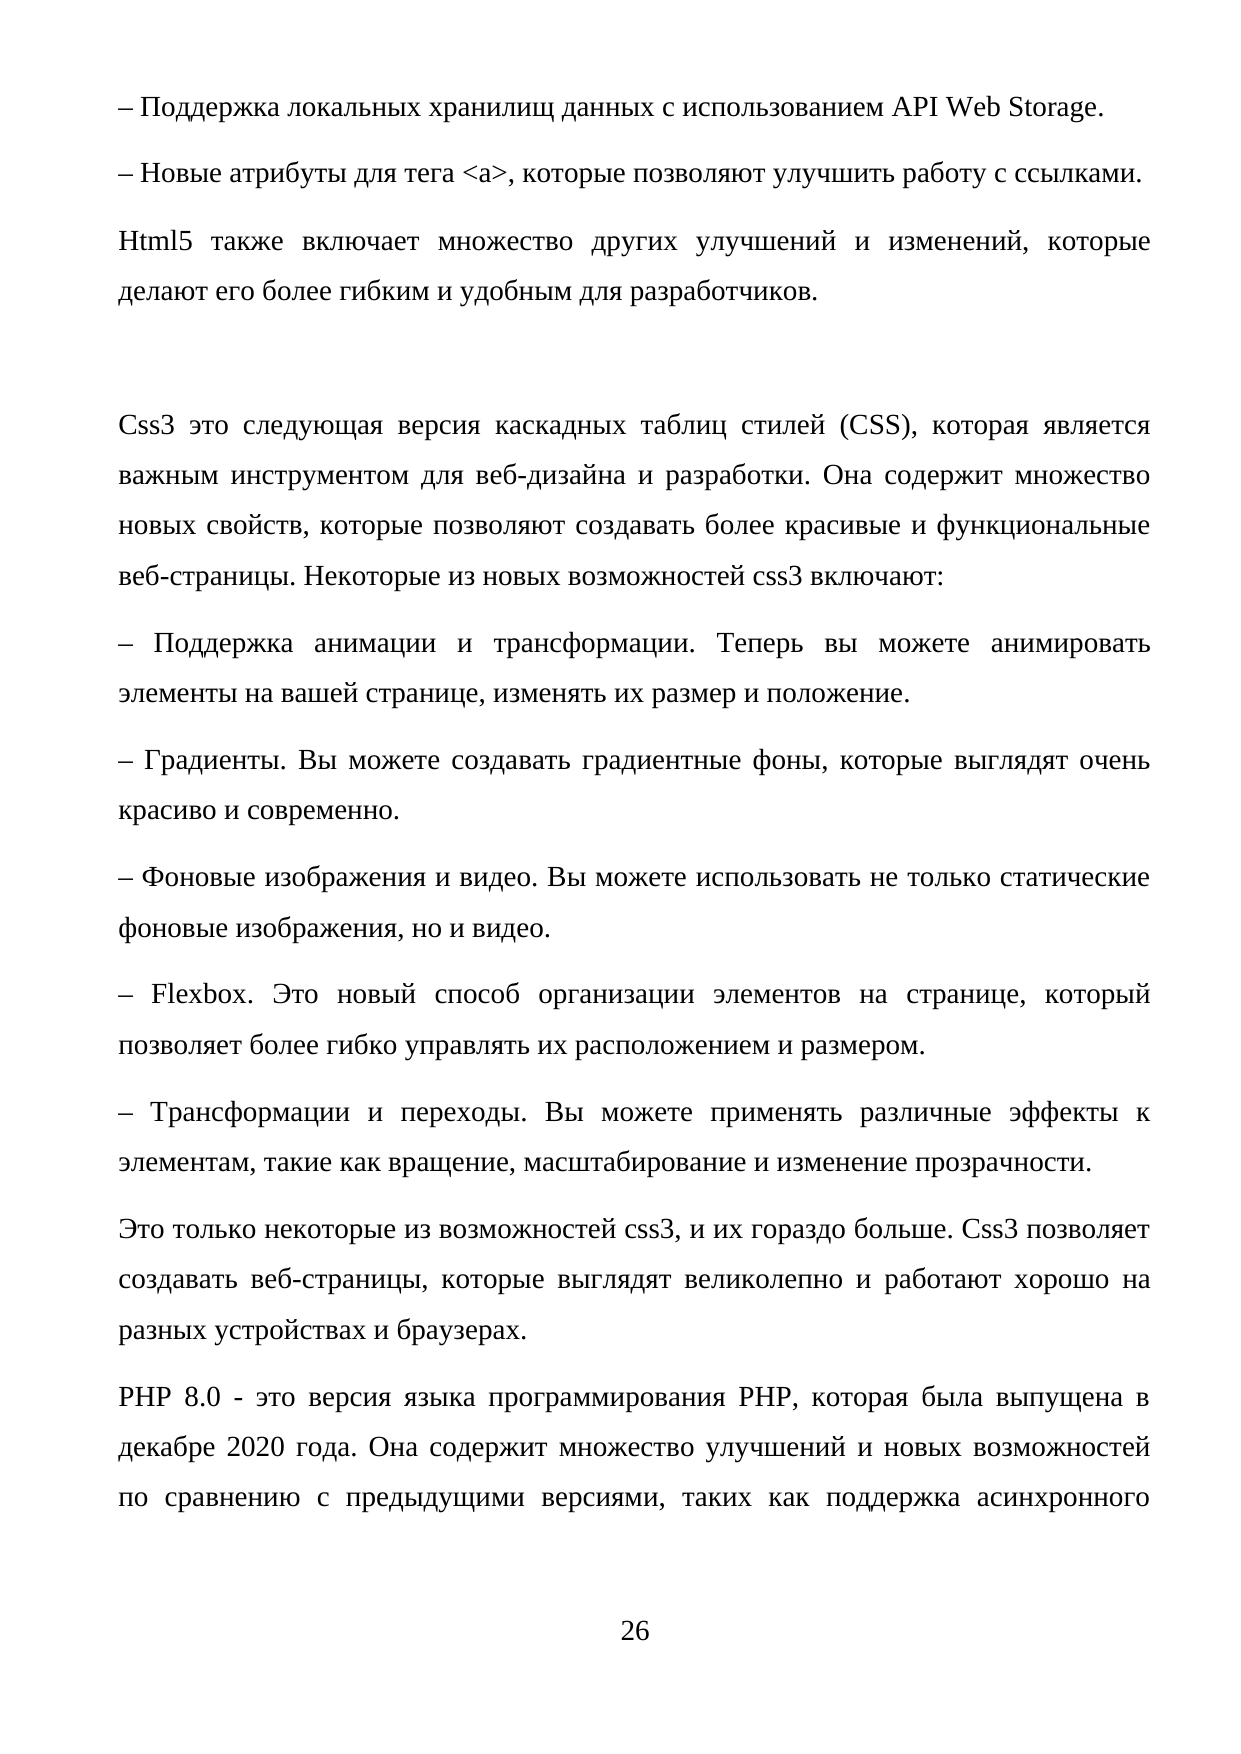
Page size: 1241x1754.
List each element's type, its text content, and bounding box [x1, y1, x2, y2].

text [118, 1379, 1152, 1513]
text Html5 также включает множество других улучшений и изменений, которые делают его более гибким и удобным для разработчиков. [118, 223, 1152, 306]
text – Новые атрибуты для тега <a>, которые позволяют улучшить работу с ссылками. [118, 156, 1152, 189]
text – Трансформации и переходы. Вы можете применять различные эффекты к элементам, такие как вращение, масштабирование и изменение прозрачности. [118, 1094, 1152, 1178]
text – Поддержка анимации и трансформации. Теперь вы можете анимировать элементы на вашей странице, изменять их размер и положение. [118, 625, 1152, 709]
text – Градиенты. Вы можете создавать градиентные фоны, которые выглядят очень красиво и современно. [118, 742, 1152, 826]
text – Поддержка локальных хранилищ данных с использованием API Web Storage. [118, 89, 1152, 122]
text Css3 это следующая версия каскадных таблиц стилей (CSS), которая является важным инструментом для веб-дизайна и разработки. Она содержит множество новых свойств, которые позволяют создавать более красивые и функциональные веб-страницы. Некоторые из новых возможностей css3 включают: [118, 407, 1152, 591]
text – Flexbox. Это новый способ организации элементов на странице, который позволяет более гибко управлять их расположением и размером. [118, 977, 1152, 1061]
text Это только некоторые из возможностей css3, и их гораздо больше. Css3 позволяет создавать веб-страницы, которые выглядят великолепно и работают хорошо на разных устройствах и браузерах. [118, 1211, 1152, 1345]
text – Фоновые изображения и видео. Вы можете использовать не только статические фоновые изображения, но и видео. [118, 859, 1152, 943]
